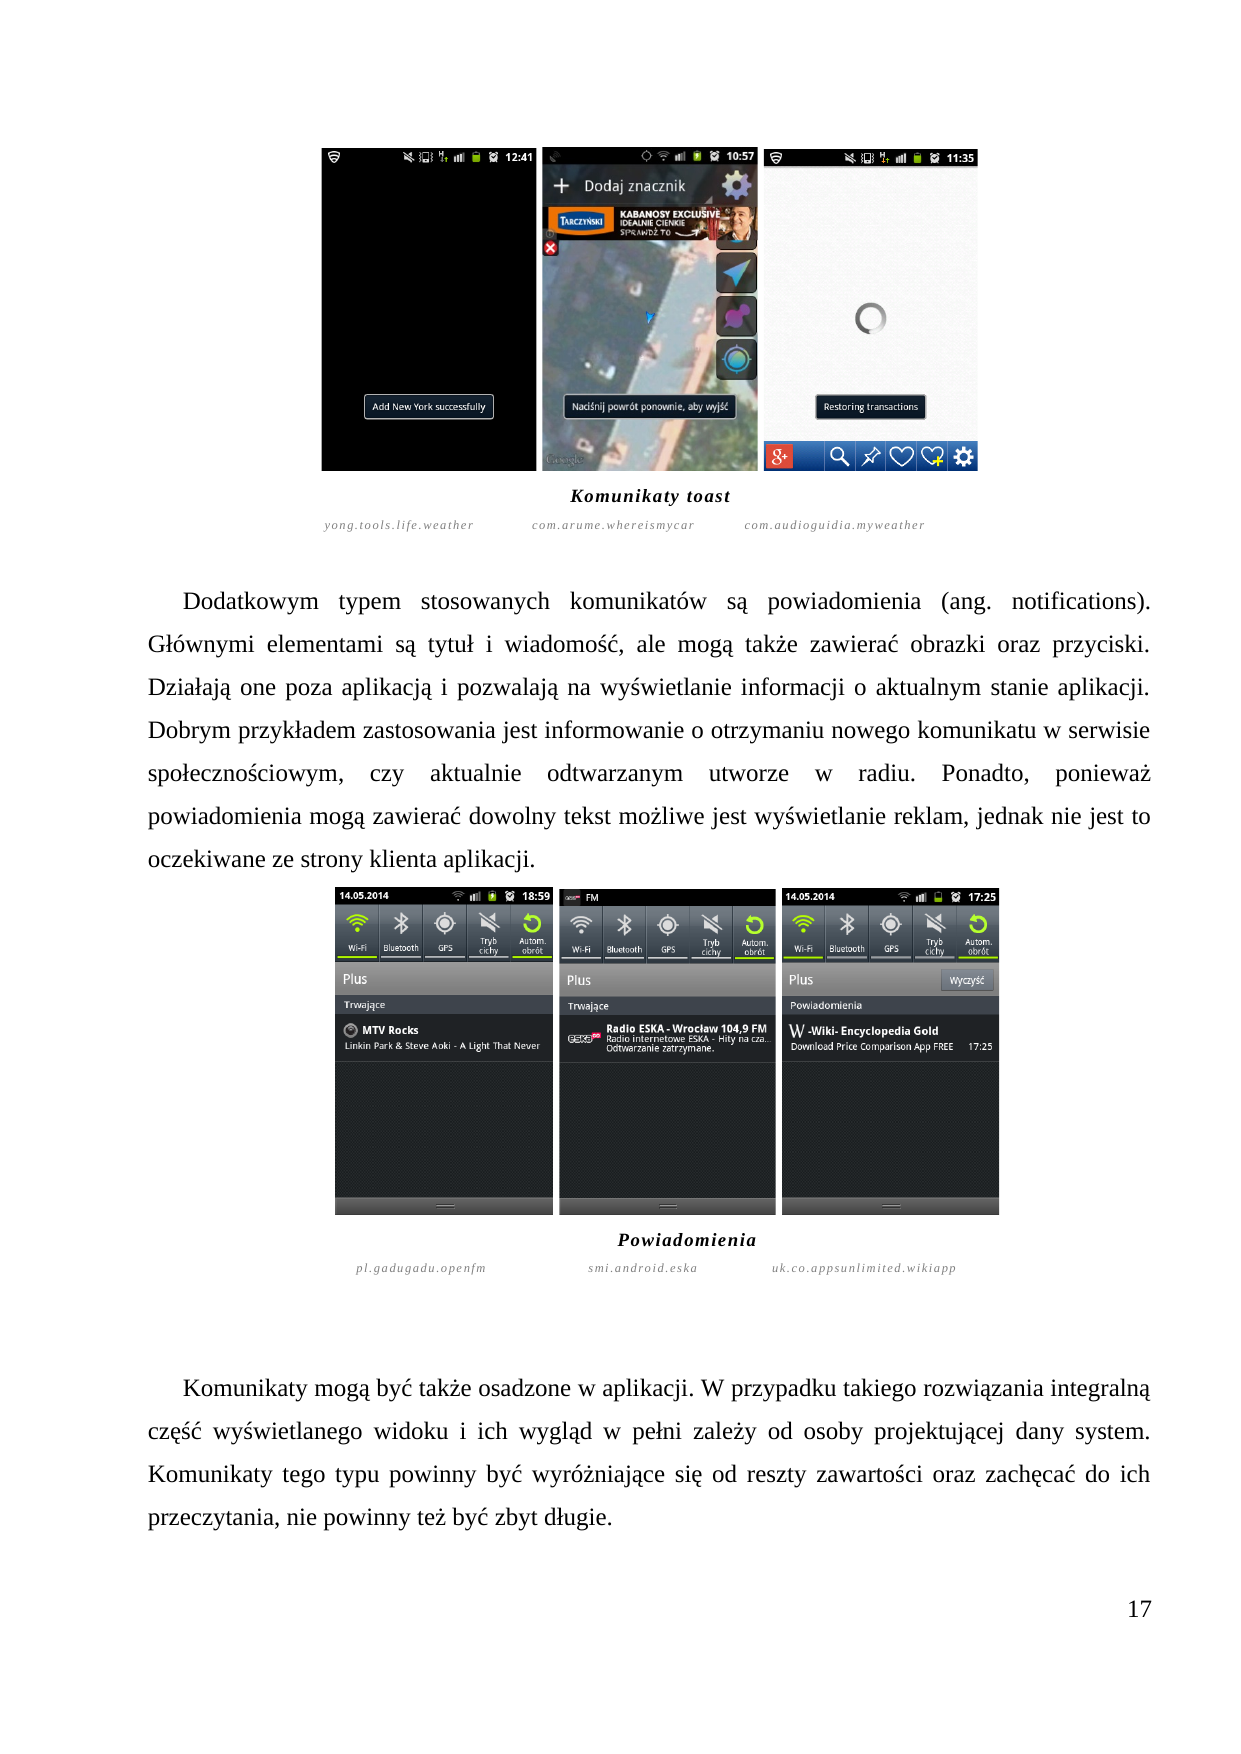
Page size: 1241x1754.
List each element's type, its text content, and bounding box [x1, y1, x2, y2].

picture [782, 888, 1000, 1215]
picture [559, 889, 776, 1215]
table_header smi.android.eska [532, 1261, 753, 1286]
subtitle Powiadomienia [148, 1229, 1152, 1251]
table_header yong.tools.life.weather [295, 518, 502, 543]
picture [335, 887, 553, 1215]
subtitle Komunikaty toast [148, 485, 1152, 507]
text Komunikaty mogą być także osadzone w aplikacji. W przypadku takiego rozwiązania integralną część wyświetlanego widoku i ich wygląd w pełni zależy od osoby projektującej dany system. Komunikaty tego typu powinny być wyróżniające się od reszty zawartości oraz zachęcać do ich przeczytania, nie powinny też być zbyt długie. [148, 1373, 1152, 1531]
table_header uk.co.appsunlimited.wikiapp [753, 1261, 975, 1286]
picture [321, 148, 537, 471]
picture [542, 147, 758, 471]
table_header com.arume.whereismycar [502, 518, 723, 543]
table_header com.audioguidia.myweather [724, 518, 945, 543]
picture [763, 149, 978, 471]
text Dodatkowym typem stosowanych komunikatów są powiadomienia (ang. notifications). Głównymi elementami są tytuł i wiadomość, ale mogą także zawierać obrazki oraz przyciski. Działają one poza aplikacją i pozwalają na wyświetlanie informacji o aktualnym stanie aplikacji. Dobrym przykładem zastosowania jest informowanie o otrzymaniu nowego komunikatu w serwisie społecznościowym, czy aktualnie odtwarzanym utworze w radiu. Ponadto, ponieważ powiadomienia mogą zawierać dowolny tekst możliwe jest wyświetlanie reklam, jednak nie jest to oczekiwane ze strony klienta aplikacji. [148, 586, 1152, 873]
table_header pl.gadugadu.openfm [310, 1261, 532, 1286]
